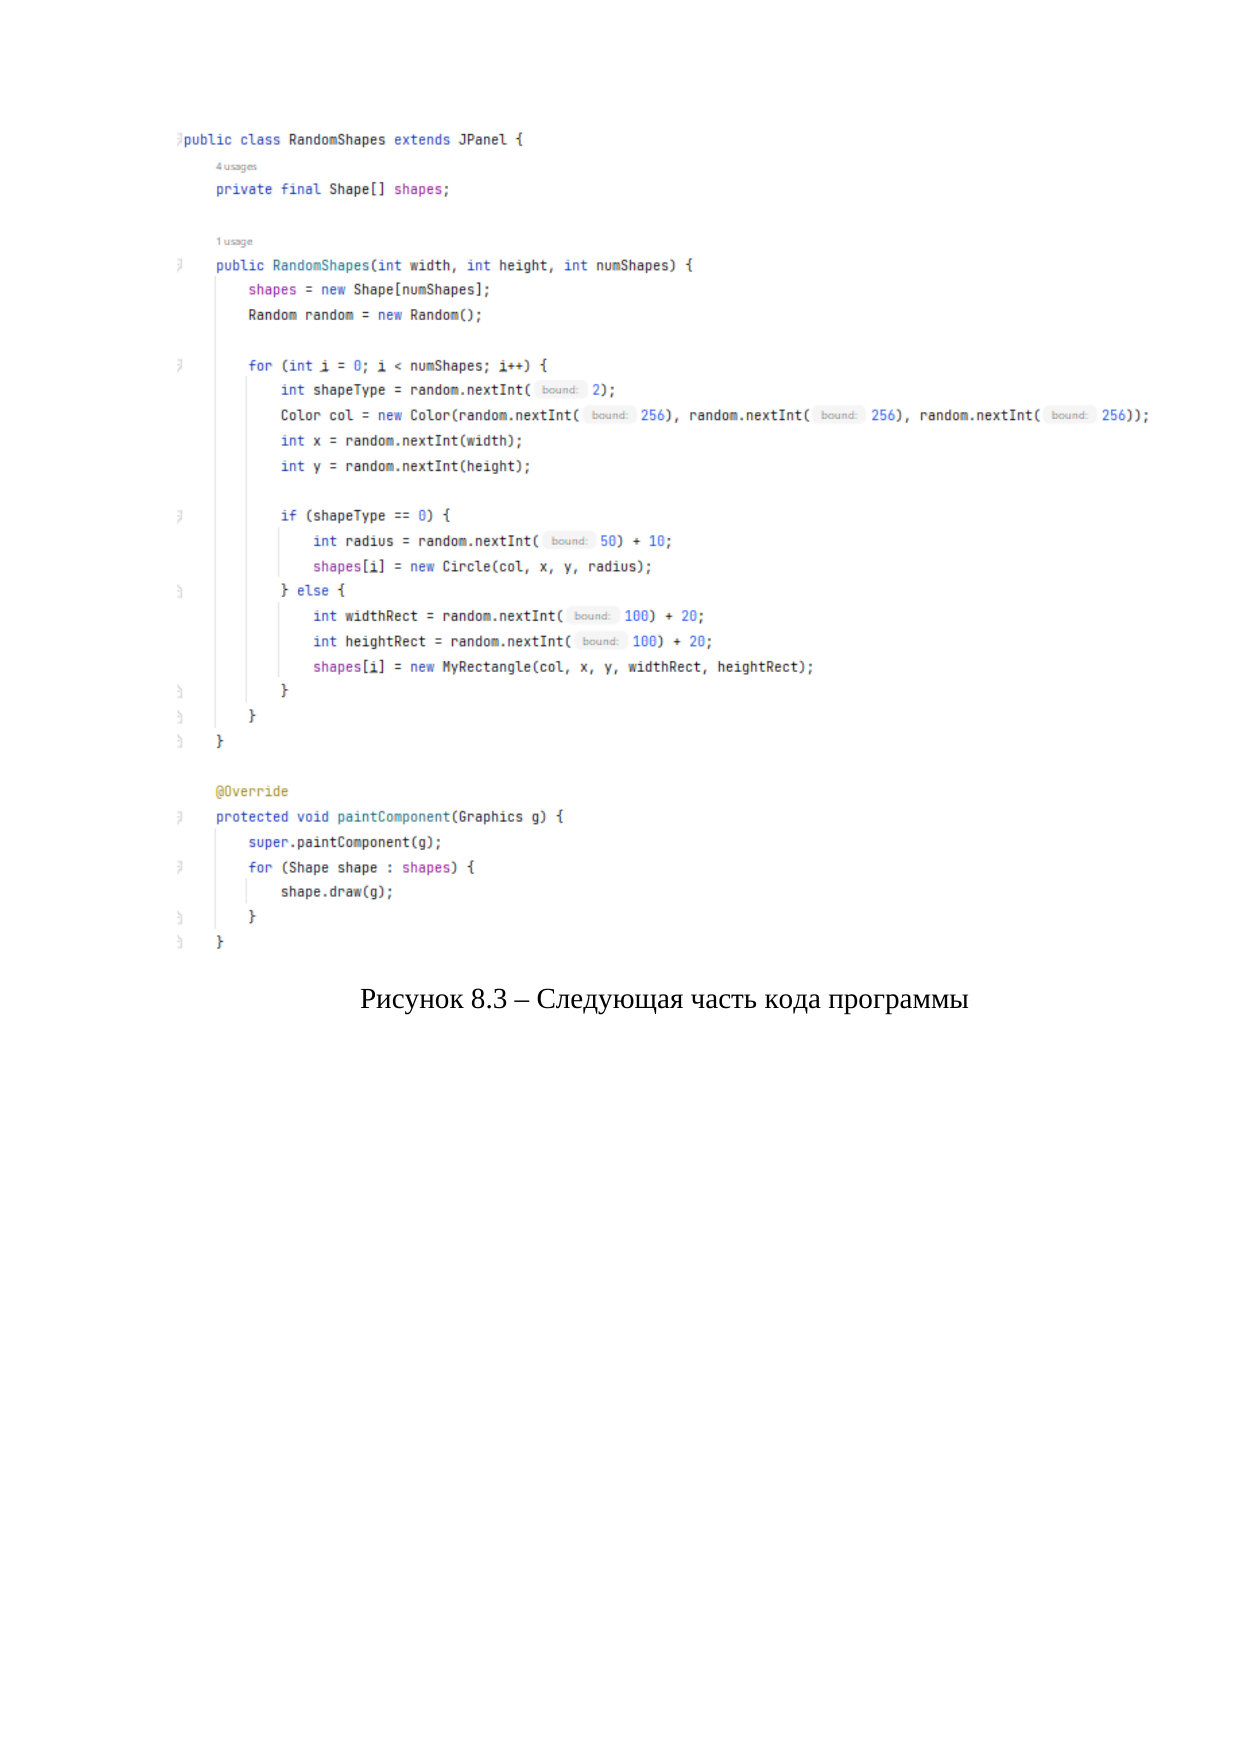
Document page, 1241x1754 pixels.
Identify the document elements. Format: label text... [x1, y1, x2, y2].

picture [177, 118, 1153, 965]
text Рисунок 8.3 – Следующая часть кода программы [177, 981, 1152, 1015]
